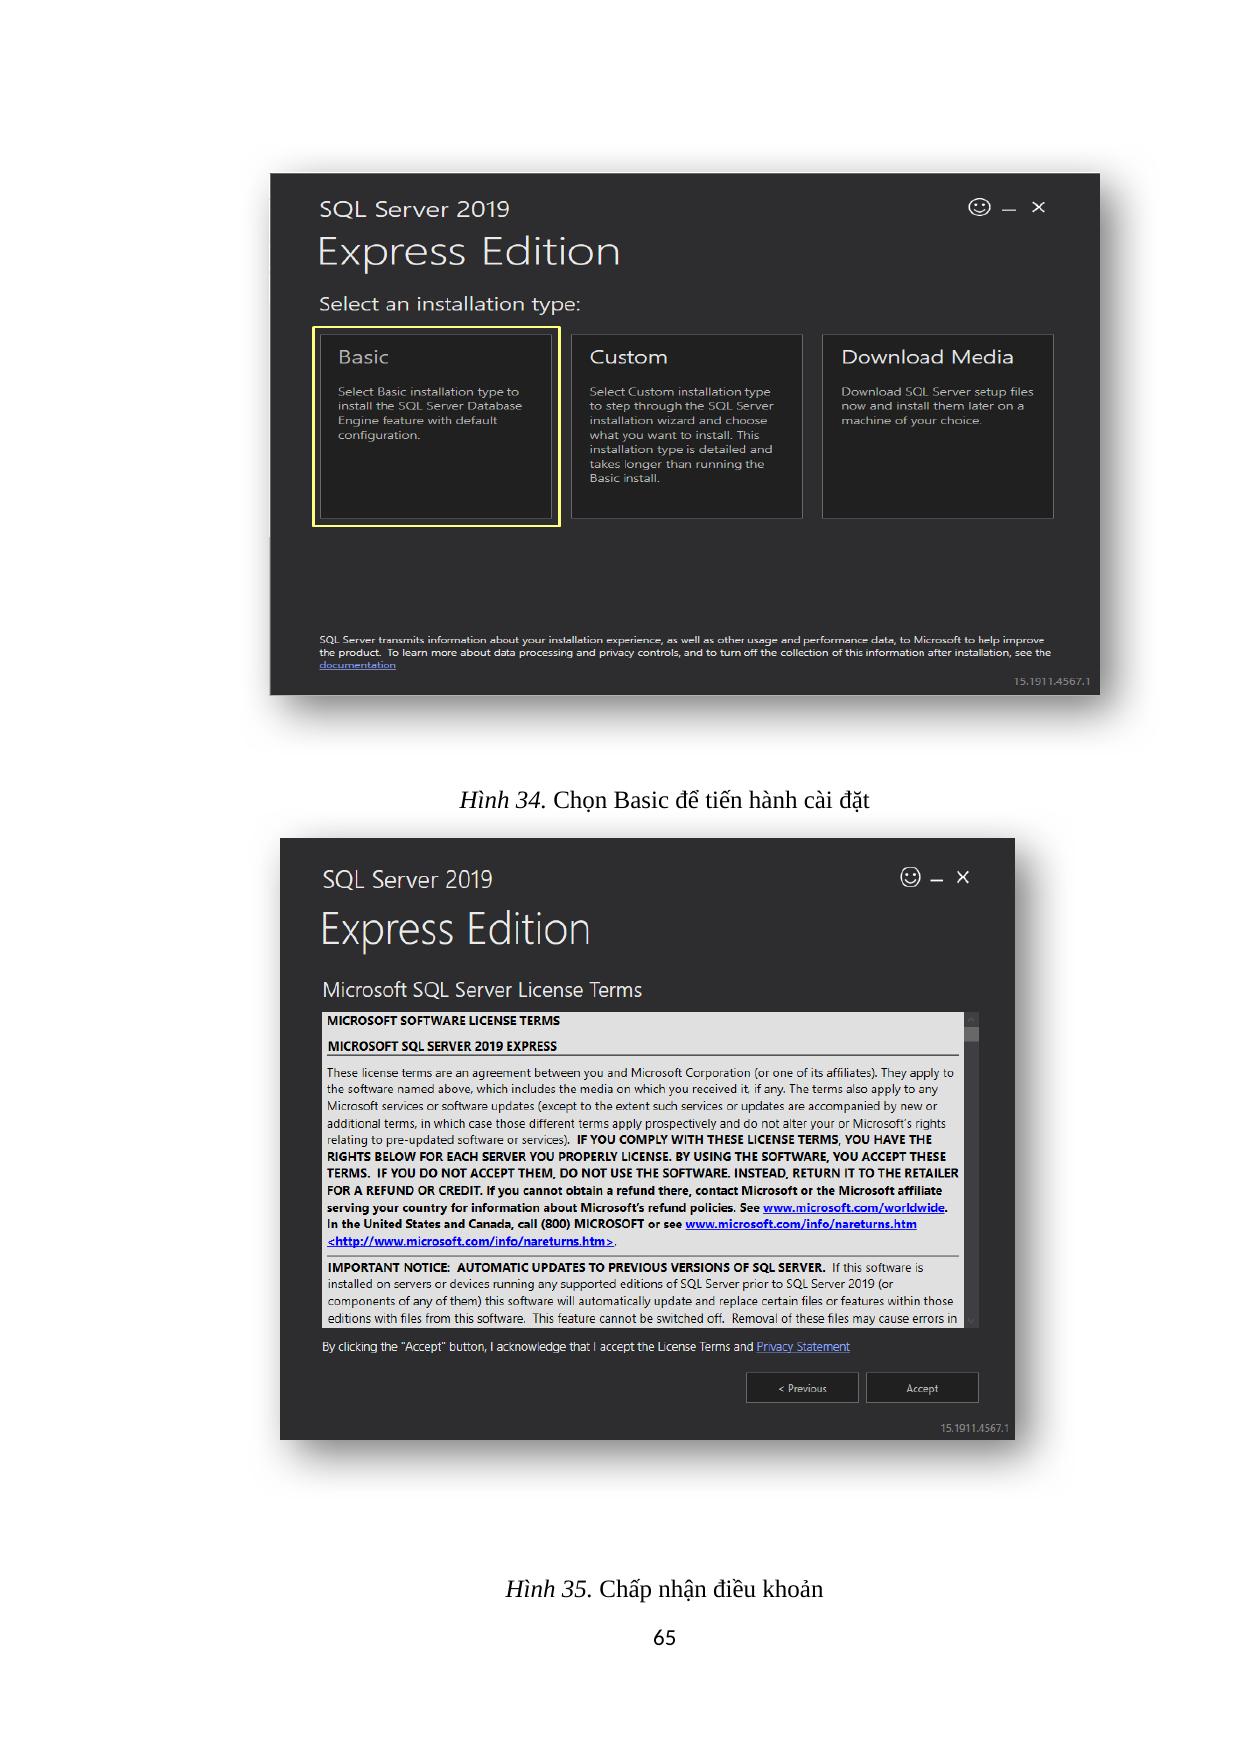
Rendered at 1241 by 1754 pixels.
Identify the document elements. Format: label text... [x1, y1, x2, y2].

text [207, 1574, 1122, 1603]
picture [269, 172, 1100, 696]
picture [280, 838, 1015, 1440]
